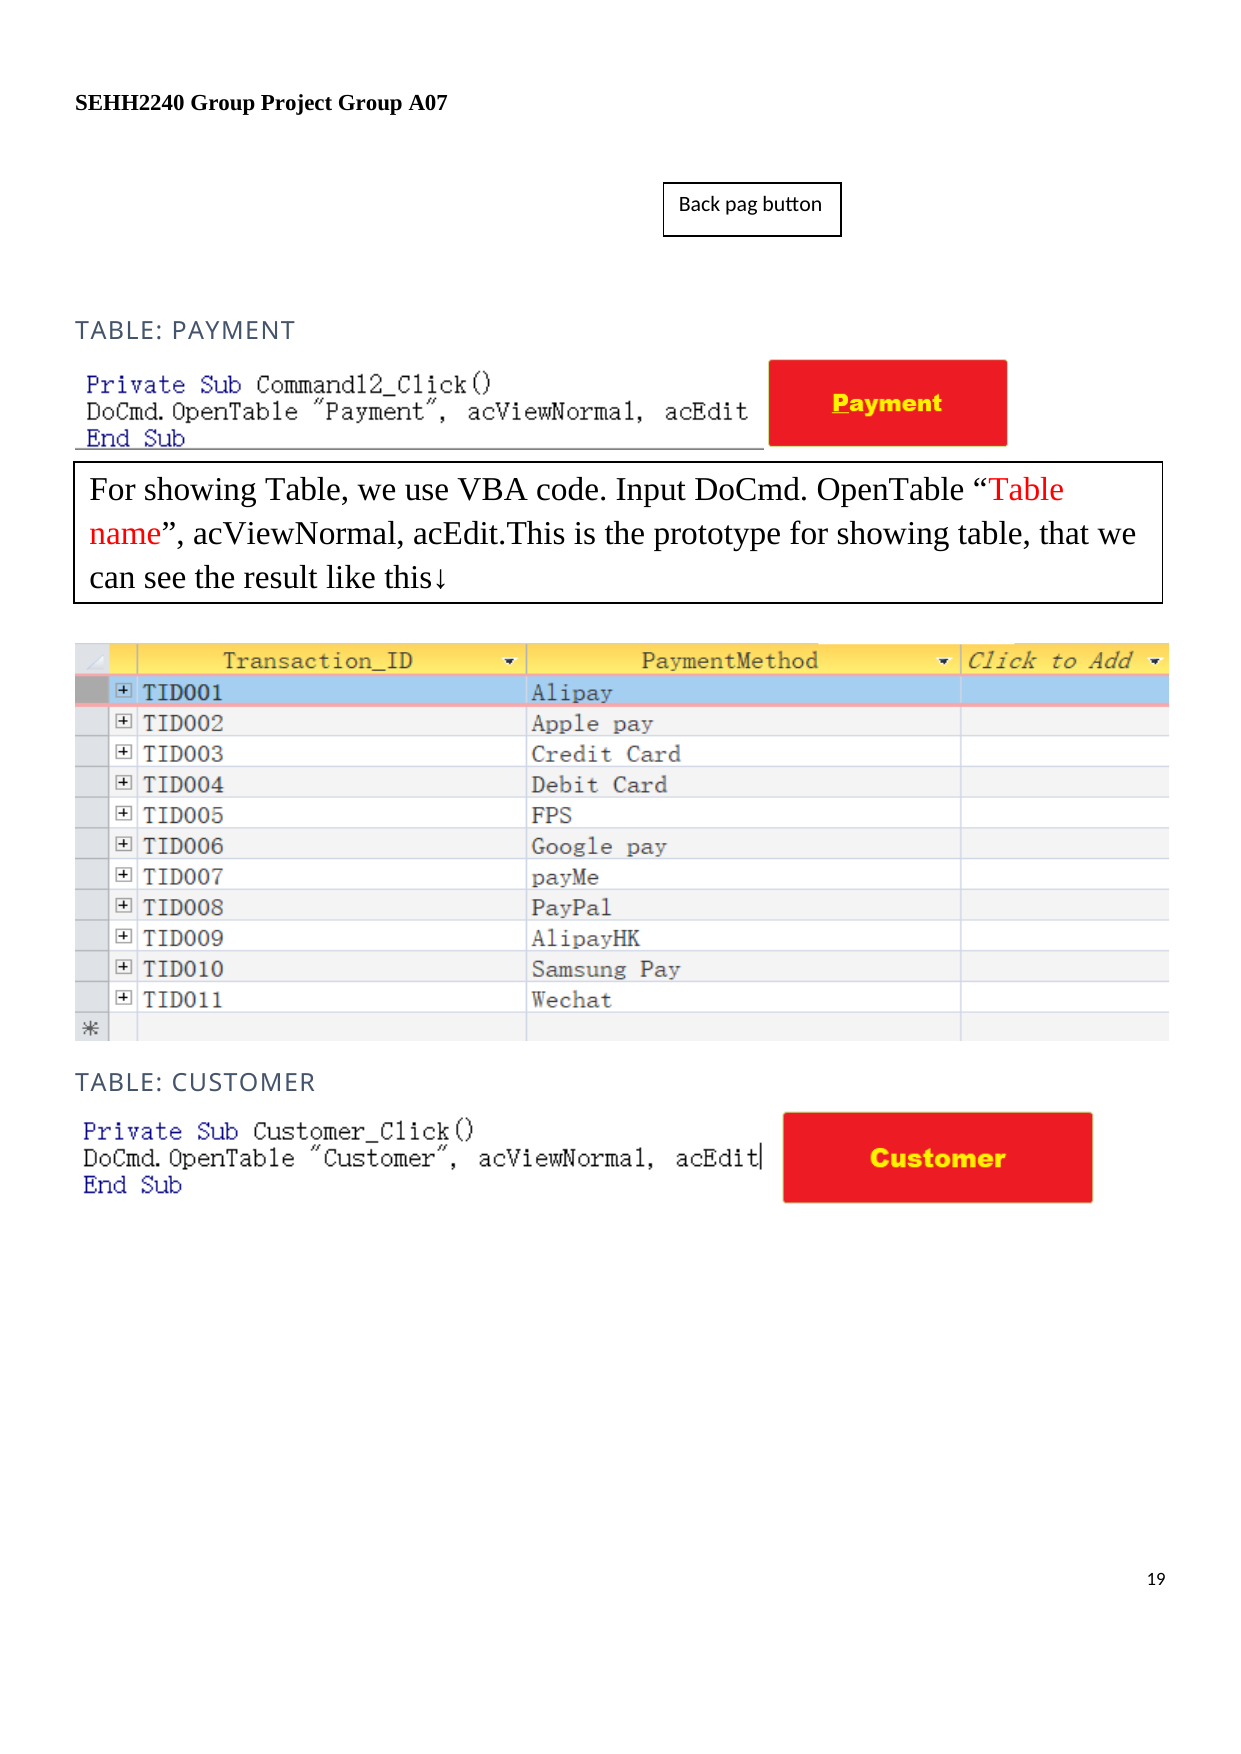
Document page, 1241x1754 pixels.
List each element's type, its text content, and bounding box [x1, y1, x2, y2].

picture [75, 1099, 1098, 1206]
picture [75, 346, 1011, 450]
subtitle TABLE: CUSTOMER [75, 1065, 1165, 1099]
subtitle TABLE: PAYMENT [75, 312, 1165, 346]
picture [75, 643, 1170, 1041]
